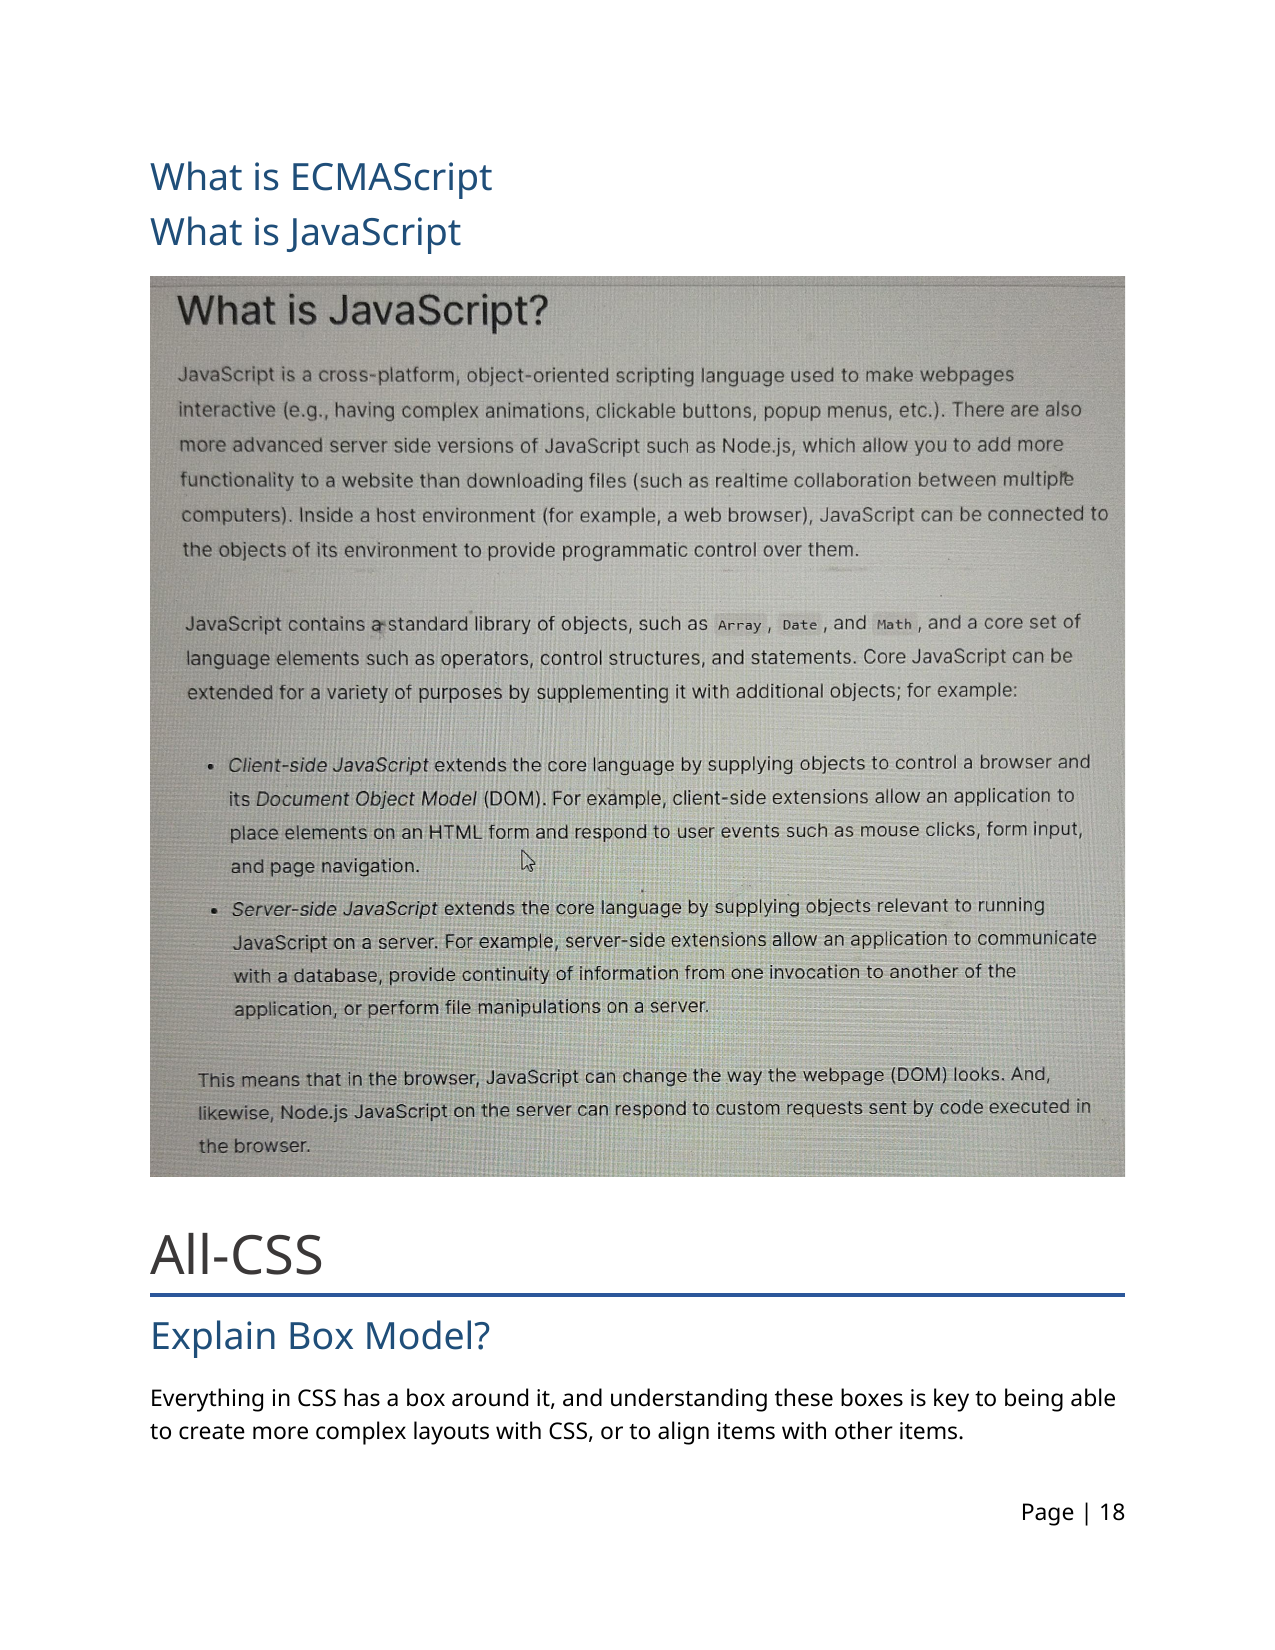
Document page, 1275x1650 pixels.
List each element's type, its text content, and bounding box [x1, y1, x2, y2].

picture [150, 276, 1125, 1177]
subtitle What is ECMAScript [150, 150, 1125, 201]
subtitle Explain Box Model? [150, 1310, 1125, 1361]
text Everything in CSS has a box around it, and understanding these boxes is key to being able to create more complex layouts with CSS, or to align items with other items. [150, 1381, 1125, 1446]
subtitle All-CSS [150, 1217, 1125, 1293]
subtitle What is JavaScript [150, 205, 1125, 256]
